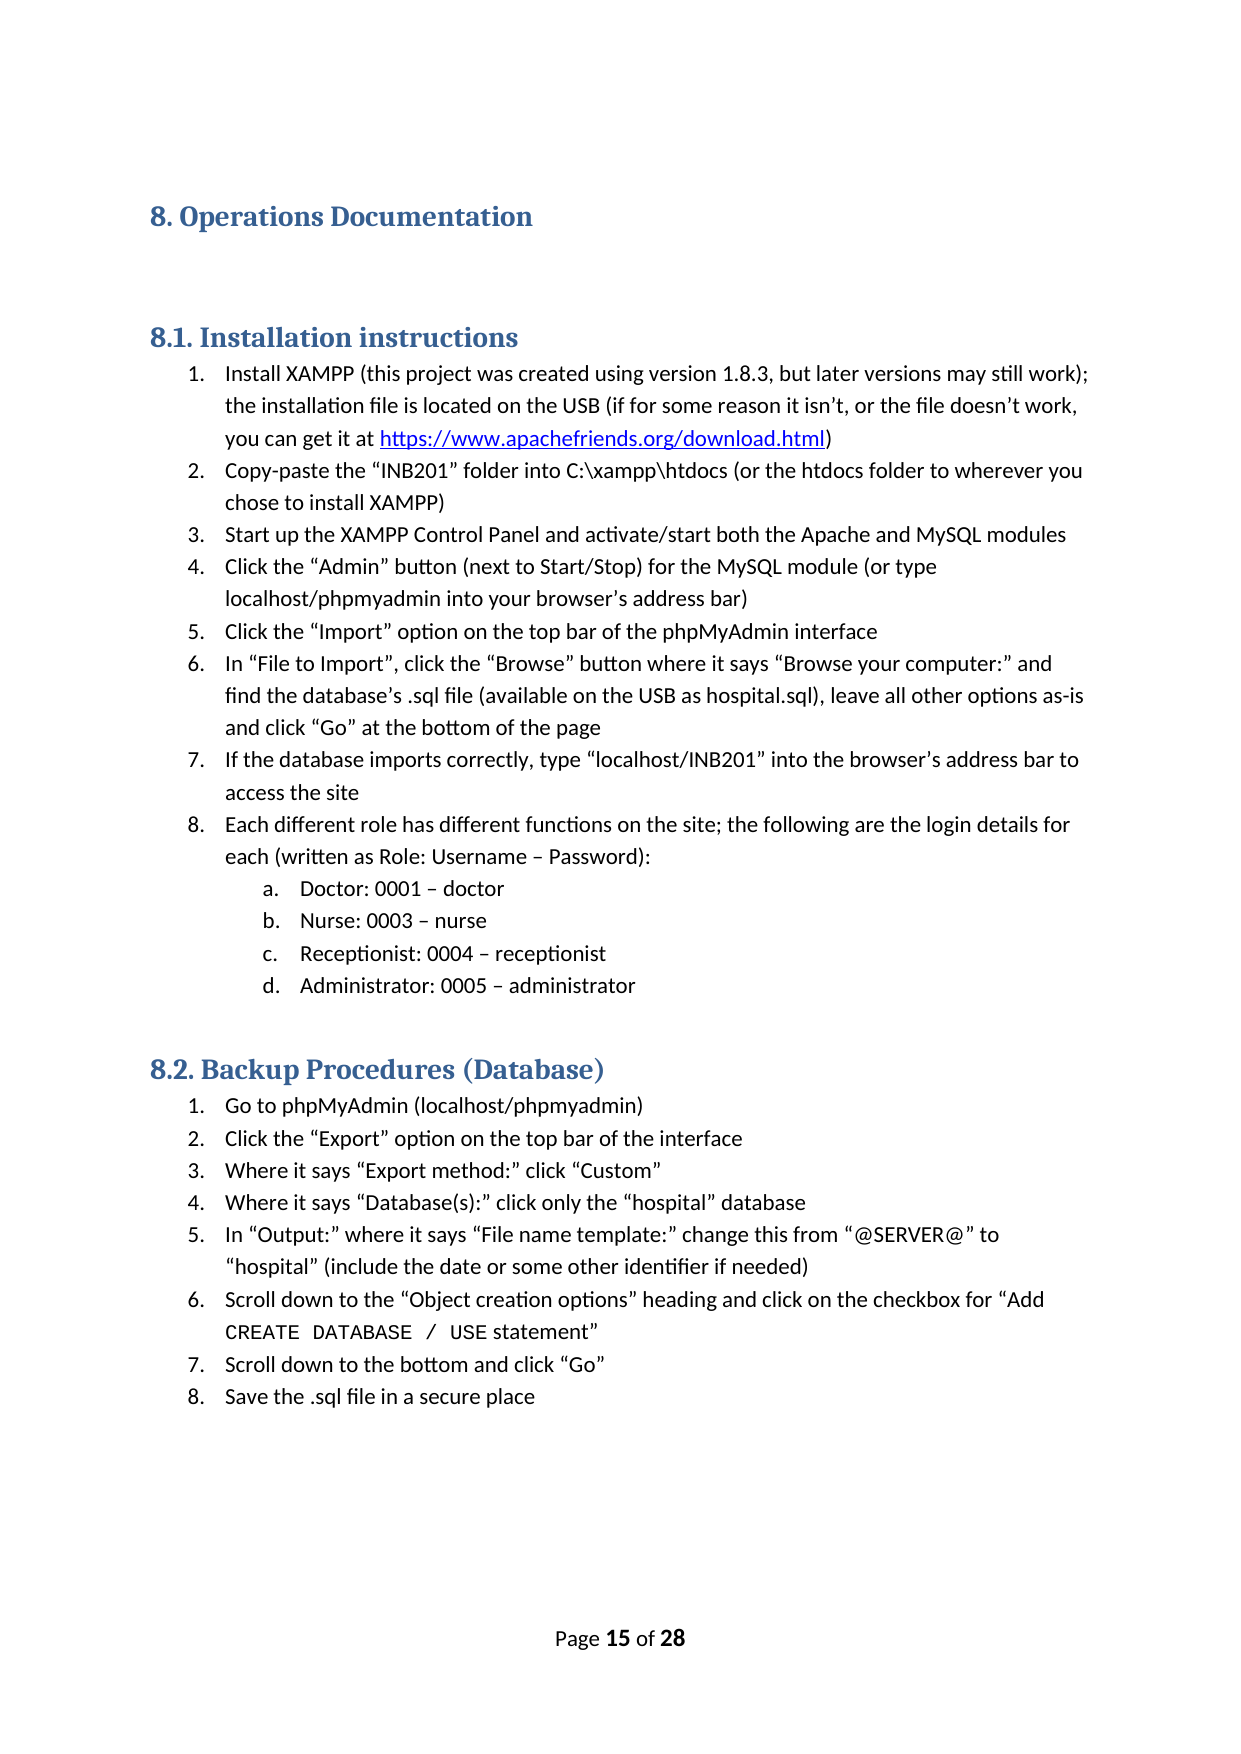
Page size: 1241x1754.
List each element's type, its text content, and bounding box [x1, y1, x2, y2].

list Click the “Import” option on the top bar of the phpMyAdmin interface [187, 617, 1090, 645]
list Go to phpMyAdmin (localhost/phpmyadmin) [187, 1092, 1090, 1119]
list In “File to Import”, click the “Browse” button where it says “Browse your computer:” and find the database’s .sql file (available on the USB as hospital.sql), leave all other options as-is and click “Go” at the bottom of the page [187, 649, 1090, 741]
list Scroll down to the bottom and click “Go” [187, 1350, 1090, 1378]
list Each different role has different functions on the site; the following are the login details for each (written as Role: Username – Password): [187, 810, 1090, 870]
subtitle 8. Operations Documentation [150, 200, 1090, 233]
list Doctor: 0001 – doctor [262, 874, 1090, 902]
list In “Output:” where it says “File name template:” change this from “@SERVER@” to “hospital” (include the date or some other identifier if needed) [187, 1220, 1090, 1281]
subtitle 8.2. Backup Procedures (Database) [150, 1053, 1090, 1087]
list Scroll down to the “Object creation options” heading and click on the checkbox for “Add CREATE DATABASE / USE statement” [187, 1285, 1090, 1345]
list Click the “Admin” button (next to Start/Stop) for the MySQL module (or type localhost/phpmyadmin into your browser’s address bar) [187, 552, 1090, 613]
list Where it says “Export method:” click “Custom” [187, 1156, 1090, 1184]
list Copy-paste the “INB201” folder into C:\xampp\htdocs (or the htdocs folder to wherever you chose to install XAMPP) [187, 456, 1090, 516]
list Nurse: 0003 – nurse [262, 906, 1090, 934]
list Receptionist: 0004 – receptionist [262, 939, 1090, 967]
list Save the .sql file in a secure place [187, 1382, 1090, 1410]
list Start up the XAMPP Control Panel and activate/start both the Apache and MySQL modules [187, 520, 1090, 548]
list Click the “Export” option on the top bar of the interface [187, 1124, 1090, 1152]
list If the database imports correctly, type “localhost/INB201” into the browser’s address bar to access the site [187, 746, 1090, 806]
list Install XAMPP (this project was created using version 1.8.3, but later versions may still work); the installation file is located on the USB (if for some reason it isn’t, or the file doesn’t work, you can get it at https://www.apachefriends.org/download.html) [187, 359, 1090, 452]
list Administrator: 0005 – administrator [262, 971, 1090, 999]
subtitle 8.1. Installation instructions [150, 321, 1090, 354]
list Where it says “Database(s):” click only the “hospital” database [187, 1188, 1090, 1216]
